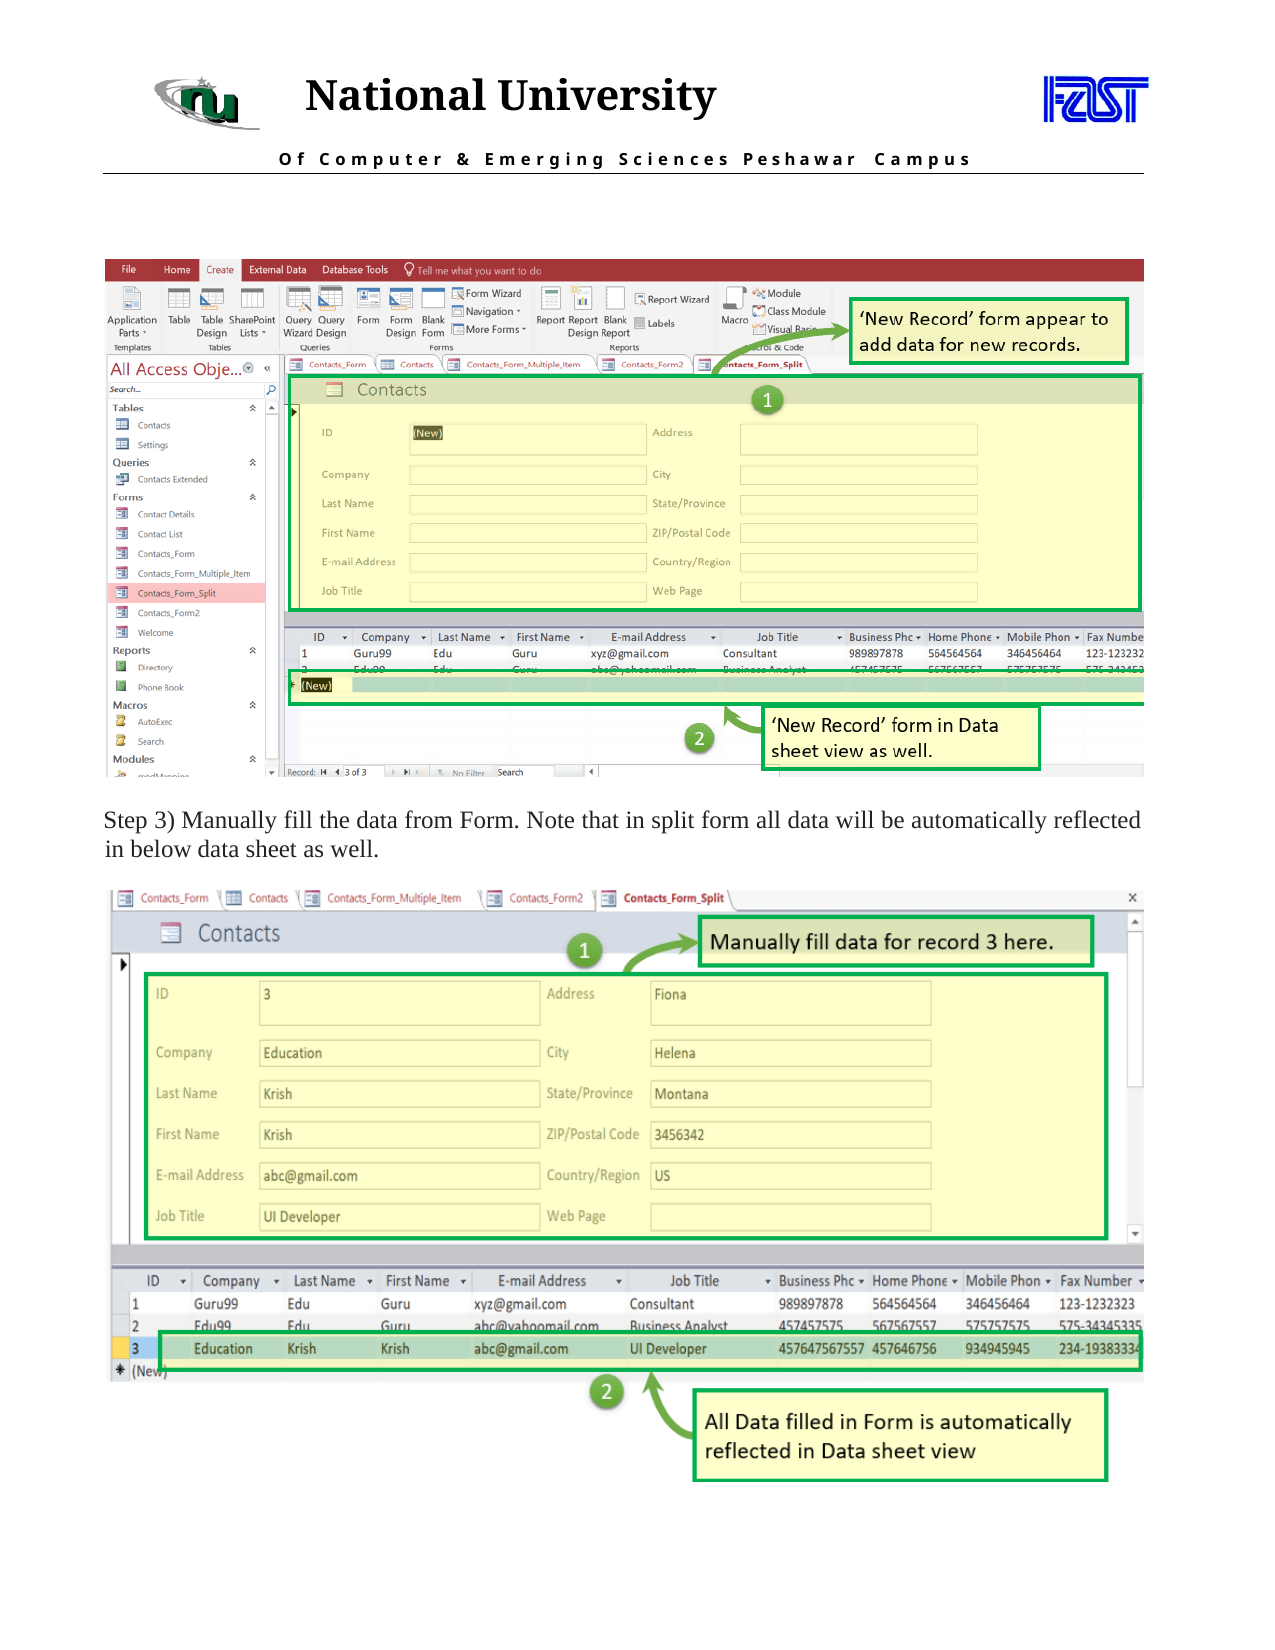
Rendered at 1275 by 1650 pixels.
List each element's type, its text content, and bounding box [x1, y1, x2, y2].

text Step 3) Manually fill the data from Form. Note that in split form all data will be automatically reflected in below data sheet as well. [103, 805, 1144, 862]
picture [1036, 75, 1152, 124]
picture [103, 259, 1144, 777]
picture [103, 890, 1144, 1482]
picture [153, 68, 260, 130]
